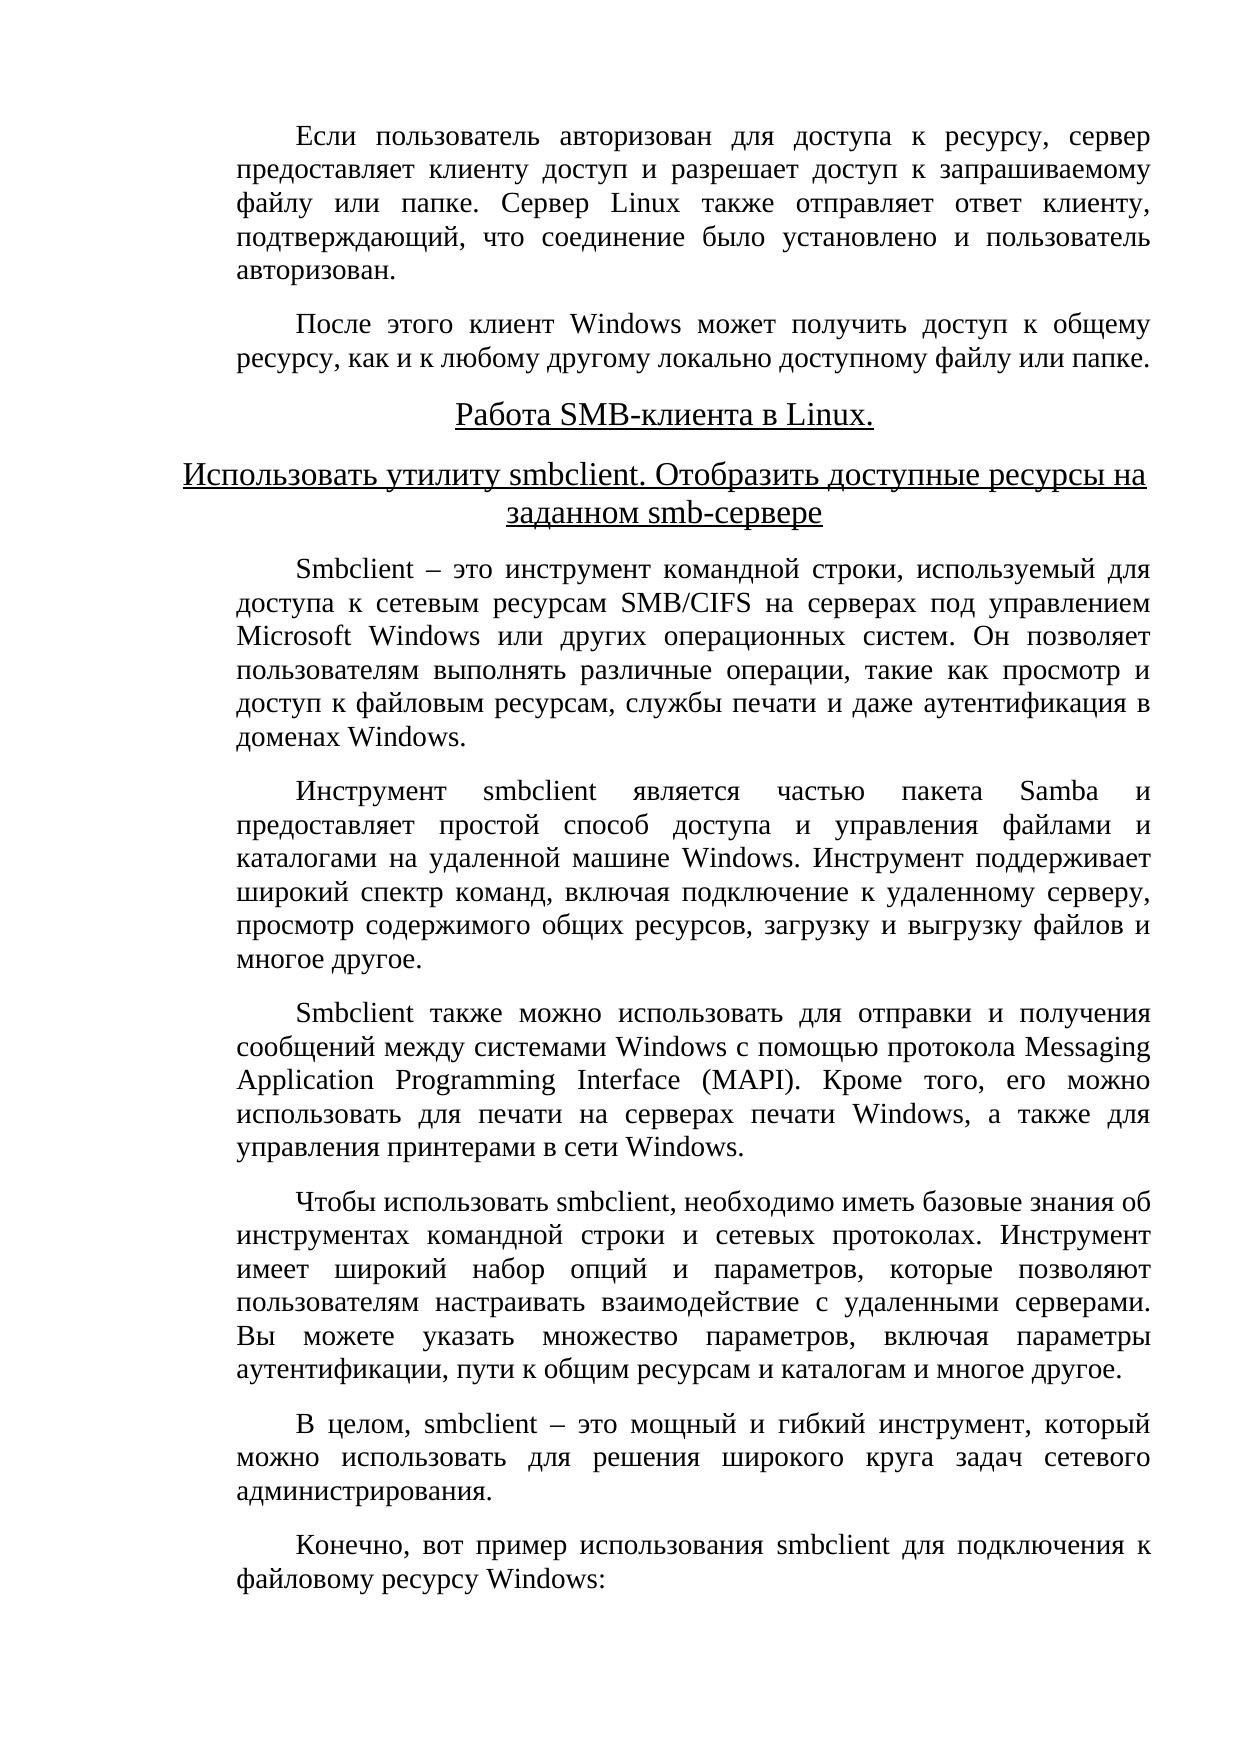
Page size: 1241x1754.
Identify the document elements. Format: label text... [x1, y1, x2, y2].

text В целом, smbclient – это мощный и гибкий инструмент, который можно использовать для решения широкого круга задач сетевого администрирования. [236, 1406, 1152, 1507]
text Если пользователь авторизован для доступа к ресурсу, сервер предоставляет клиенту доступ и разрешает доступ к запрашиваемому файлу или папке. Сервер Linux также отправляет ответ клиенту, подтверждающий, что соединение было установлено и пользователь авторизован. [236, 118, 1152, 286]
text Использовать утилиту smbclient. Отобразить доступные ресурсы на заданном smb-сервере [177, 454, 1152, 530]
text Инструмент smbclient является частью пакета Samba и предоставляет простой способ доступа и управления файлами и каталогами на удаленной машине Windows. Инструмент поддерживает широкий спектр команд, включая подключение к удаленному серверу, просмотр содержимого общих ресурсов, загрузку и выгрузку файлов и многое другое. [236, 773, 1152, 974]
text Работа SMB-клиента в Linux. [177, 394, 1152, 433]
text Smbclient также можно использовать для отправки и получения сообщений между системами Windows с помощью протокола Messaging Application Programming Interface (MAPI). Кроме того, его можно использовать для печати на серверах печати Windows, а также для управления принтерами в сети Windows. [236, 995, 1152, 1163]
text После этого клиент Windows может получить доступ к общему ресурсу, как и к любому другому локально доступному файлу или папке. [236, 307, 1152, 374]
text Конечно, вот пример использования smbclient для подключения к файловому ресурсу Windows: [236, 1527, 1152, 1594]
text Smbclient – это инструмент командной строки, используемый для доступа к сетевым ресурсам SMB/CIFS на серверах под управлением Microsoft Windows или других операционных систем. Он позволяет пользователям выполнять различные операции, такие как просмотр и доступ к файловым ресурсам, службы печати и даже аутентификация в доменах Windows. [236, 551, 1152, 752]
text Чтобы использовать smbclient, необходимо иметь базовые знания об инструментах командной строки и сетевых протоколах. Инструмент имеет широкий набор опций и параметров, которые позволяют пользователям настраивать взаимодействие с удаленными серверами. Вы можете указать множество параметров, включая параметры аутентификации, пути к общим ресурсам и каталогам и многое другое. [236, 1184, 1152, 1385]
